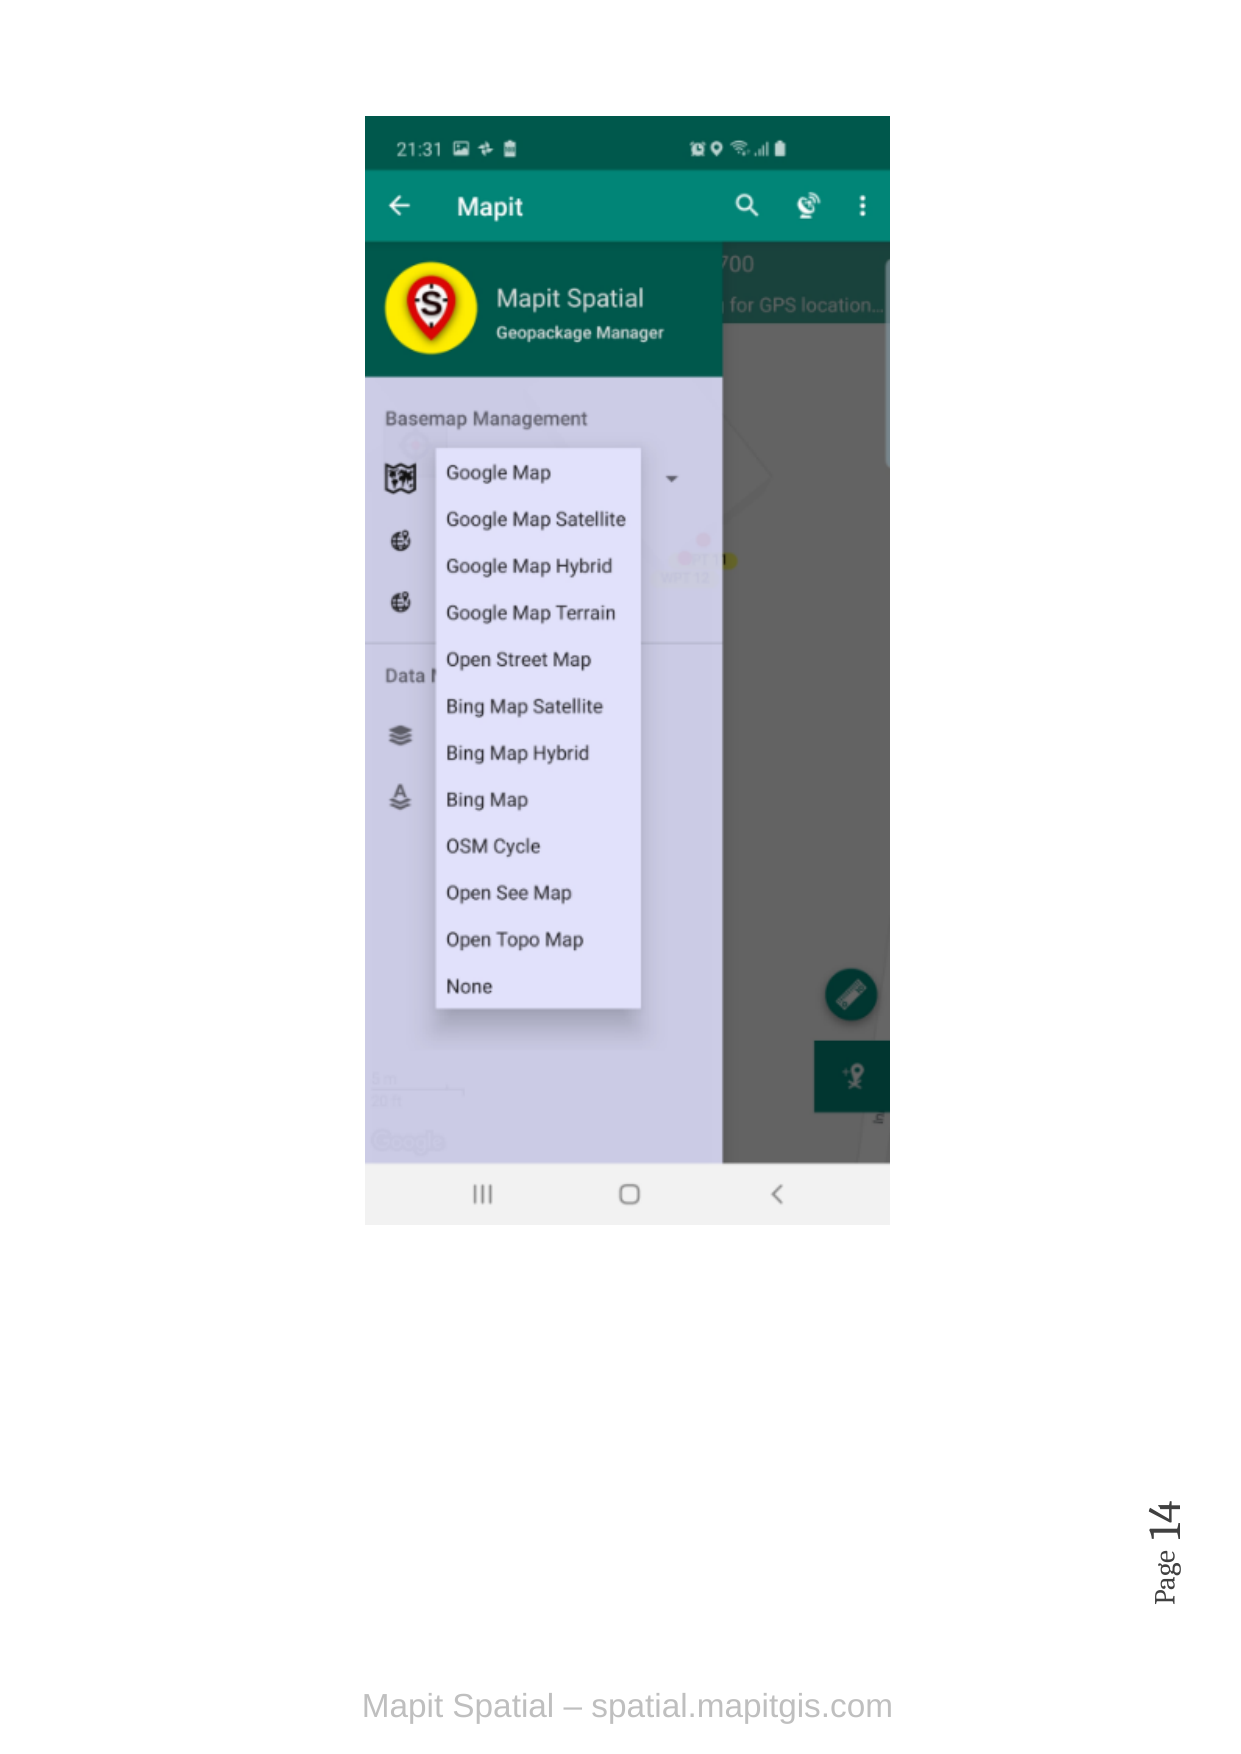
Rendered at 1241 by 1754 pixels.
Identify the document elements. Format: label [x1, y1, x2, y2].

picture [365, 116, 890, 1225]
